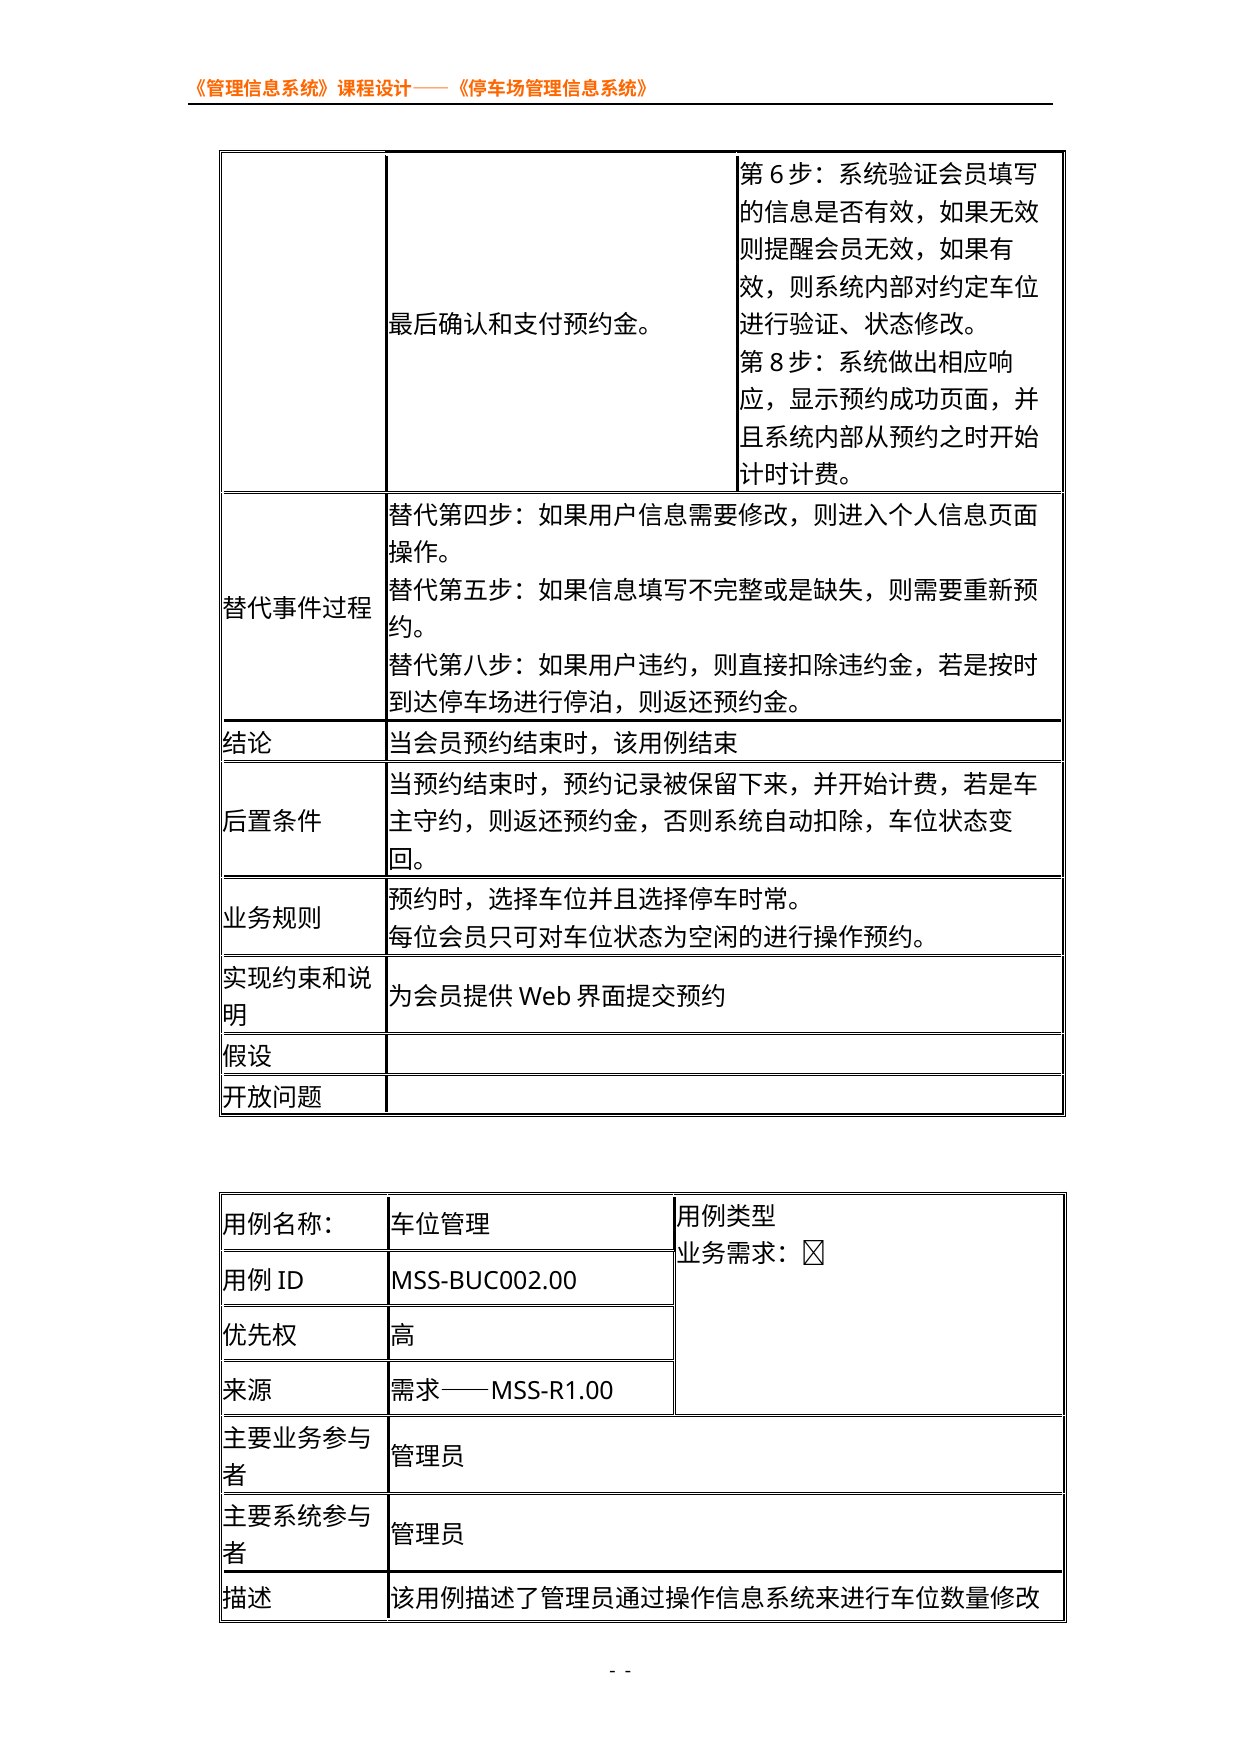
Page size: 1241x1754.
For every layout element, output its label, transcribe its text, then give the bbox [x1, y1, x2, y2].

table_cell 当会员预约结束时，该用例结束 [388, 719, 1062, 760]
table_cell 主要系统参与者 [220, 1492, 388, 1570]
table_cell 需求——MSS-R1.00 [390, 1362, 673, 1413]
table_cell 管理员 [390, 1414, 1064, 1492]
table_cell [388, 1570, 1063, 1619]
table_cell 管理员 [388, 1492, 1065, 1570]
table_cell 主要业务参与者 [222, 1414, 387, 1492]
table_cell 替代事件过程 [220, 491, 386, 719]
table_cell 来源 [222, 1359, 387, 1413]
table_cell 为会员提供Web界面提交预约 [386, 954, 1064, 1032]
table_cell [386, 152, 737, 491]
table_cell 预约时，选择车位并且选择停车时常。 每位会员只可对车位状态为空闲的进行操作预约。 [388, 875, 1063, 954]
table_header 用例名称： [220, 1193, 388, 1248]
table_cell 替代第四步：如果用户信息需要修改，则进入个人信息页面操作。 替代第五步：如果信息填写不完整或是缺失，则需要重新预约。 替代第八步：如果用户违约，则直接扣除违约金，若是按时到达停车场进行停泊，则返还预约金。 [386, 491, 1064, 719]
table_cell 用例ID [222, 1249, 387, 1303]
table_cell 结论 [222, 719, 385, 760]
table_cell [386, 1073, 1064, 1113]
table_cell 开放问题 [220, 1073, 386, 1113]
table_cell 实现约束和说明 [220, 954, 386, 1032]
table_cell 优先权 [222, 1304, 387, 1358]
table_header 用例类型 业务需求： [674, 1195, 1063, 1413]
table_cell 当预约结束时，预约记录被保留下来，并开始计费，若是车主守约，则返还预约金，否则系统自动扣除，车位状态变回。 [386, 760, 1064, 875]
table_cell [737, 153, 1062, 491]
table_cell 后置条件 [220, 760, 386, 875]
table_header 车位管理 [388, 1193, 674, 1248]
table_cell MSS-BUC002.00 [390, 1252, 673, 1303]
table_cell [386, 1032, 1064, 1073]
table_cell 高 [390, 1307, 673, 1358]
table_cell 假设 [220, 1032, 386, 1073]
table_cell 描述 [222, 1570, 388, 1619]
table_cell 业务规则 [222, 875, 385, 954]
